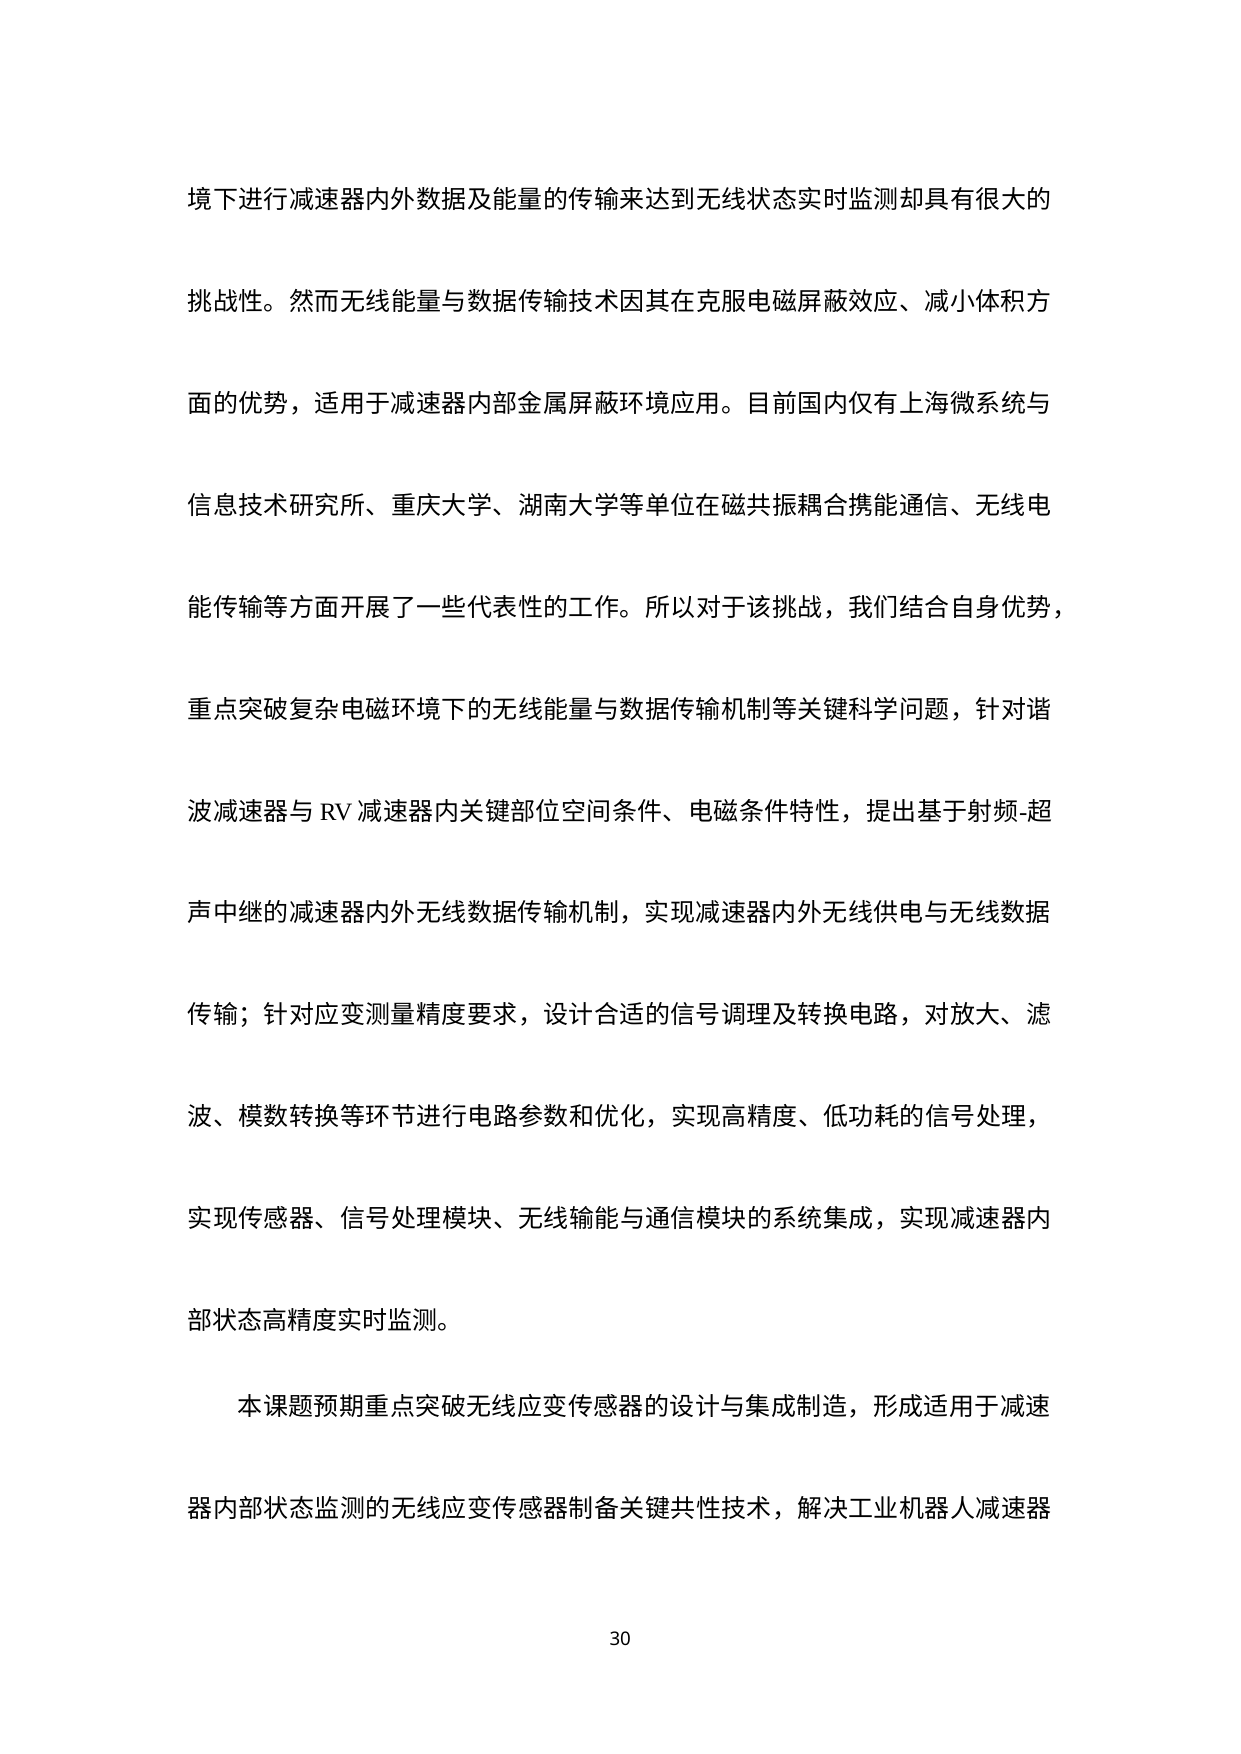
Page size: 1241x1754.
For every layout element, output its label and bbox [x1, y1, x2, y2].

text [187, 164, 1053, 1352]
text [187, 1371, 1053, 1540]
